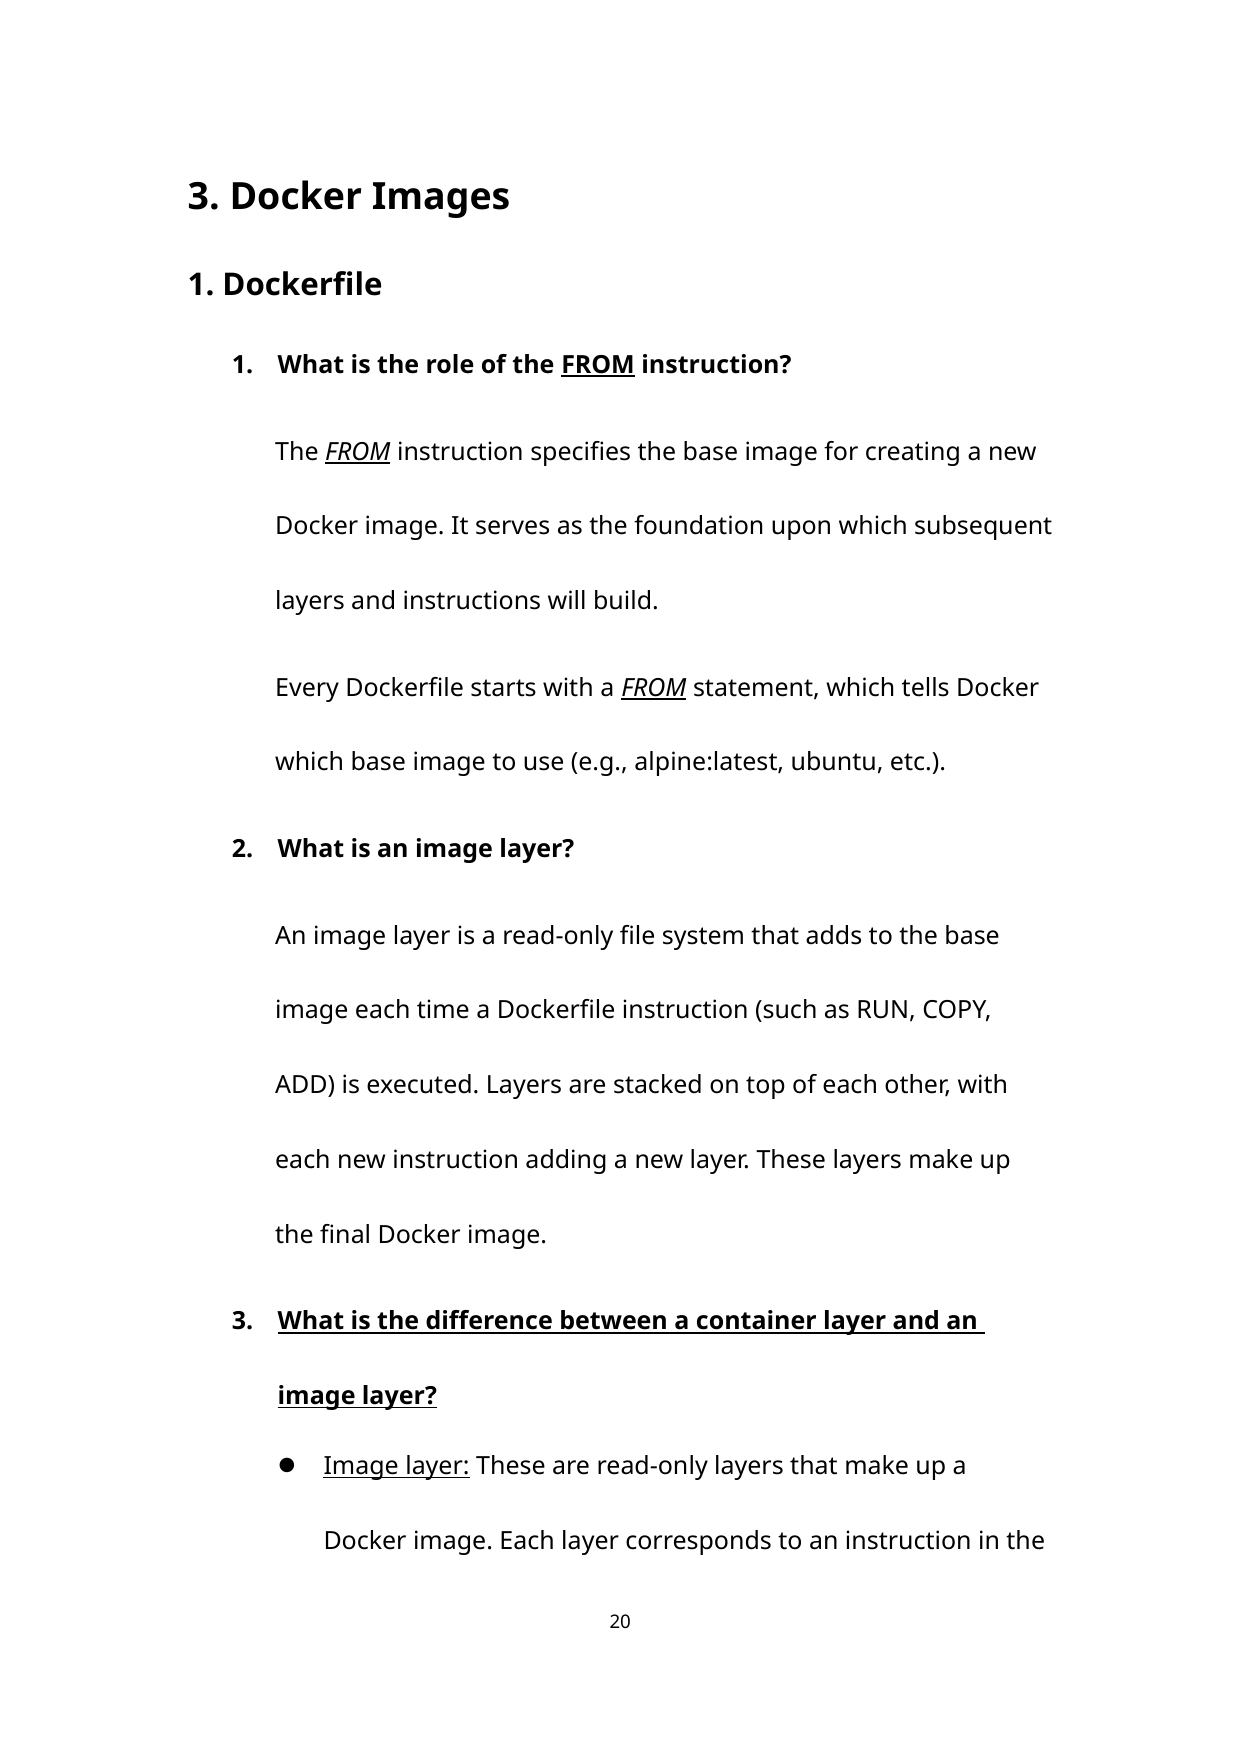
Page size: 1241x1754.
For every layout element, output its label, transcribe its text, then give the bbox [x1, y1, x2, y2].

subtitle 3. Docker Images [187, 162, 1053, 227]
text An image layer is a read-only file system that adds to the base image each time a Dockerfile instruction (such as RUN, COPY, ADD) is executed. Layers are stacked on top of each other, with each new instruction adding a new layer. These layers make up the final Docker image. [275, 902, 1053, 1266]
list What is an image layer? [232, 815, 1053, 880]
list What is the difference between a container layer and an image layer? [232, 1288, 1053, 1427]
subtitle 1. Dockerfile [187, 251, 1053, 316]
text The FROM instruction specifies the base image for creating a new Docker image. It serves as the foundation upon which subsequent layers and instructions will build. [275, 418, 1053, 632]
list What is the role of the FROM instruction? [232, 331, 1053, 396]
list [277, 1432, 1053, 1572]
text Every Dockerfile starts with a FROM statement, which tells Docker which base image to use (e.g., alpine:latest, ubuntu, etc.). [275, 654, 1053, 793]
